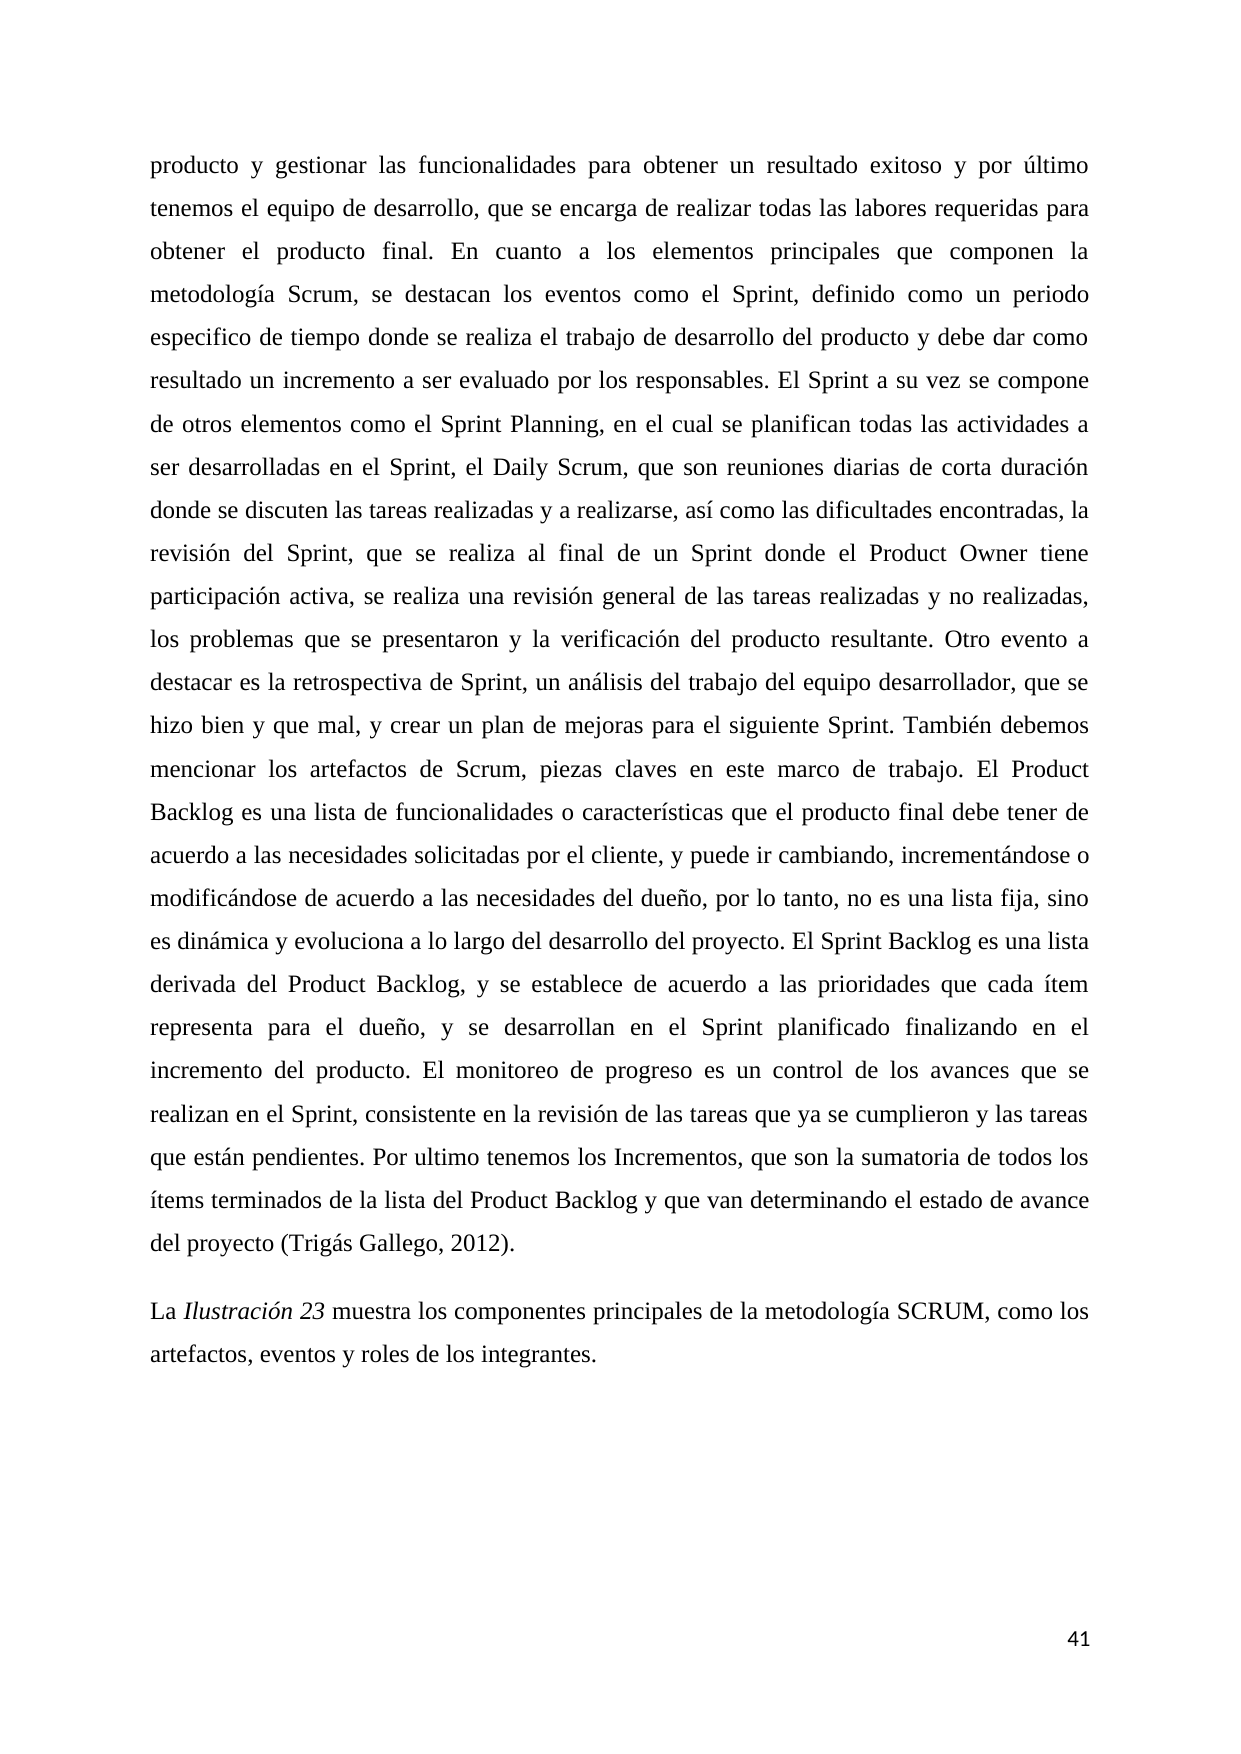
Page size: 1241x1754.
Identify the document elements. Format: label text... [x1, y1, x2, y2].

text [150, 150, 1090, 1257]
text La Ilustración 23 muestra los componentes principales de la metodología SCRUM, como los artefactos, eventos y roles de los integrantes. [150, 1296, 1090, 1368]
